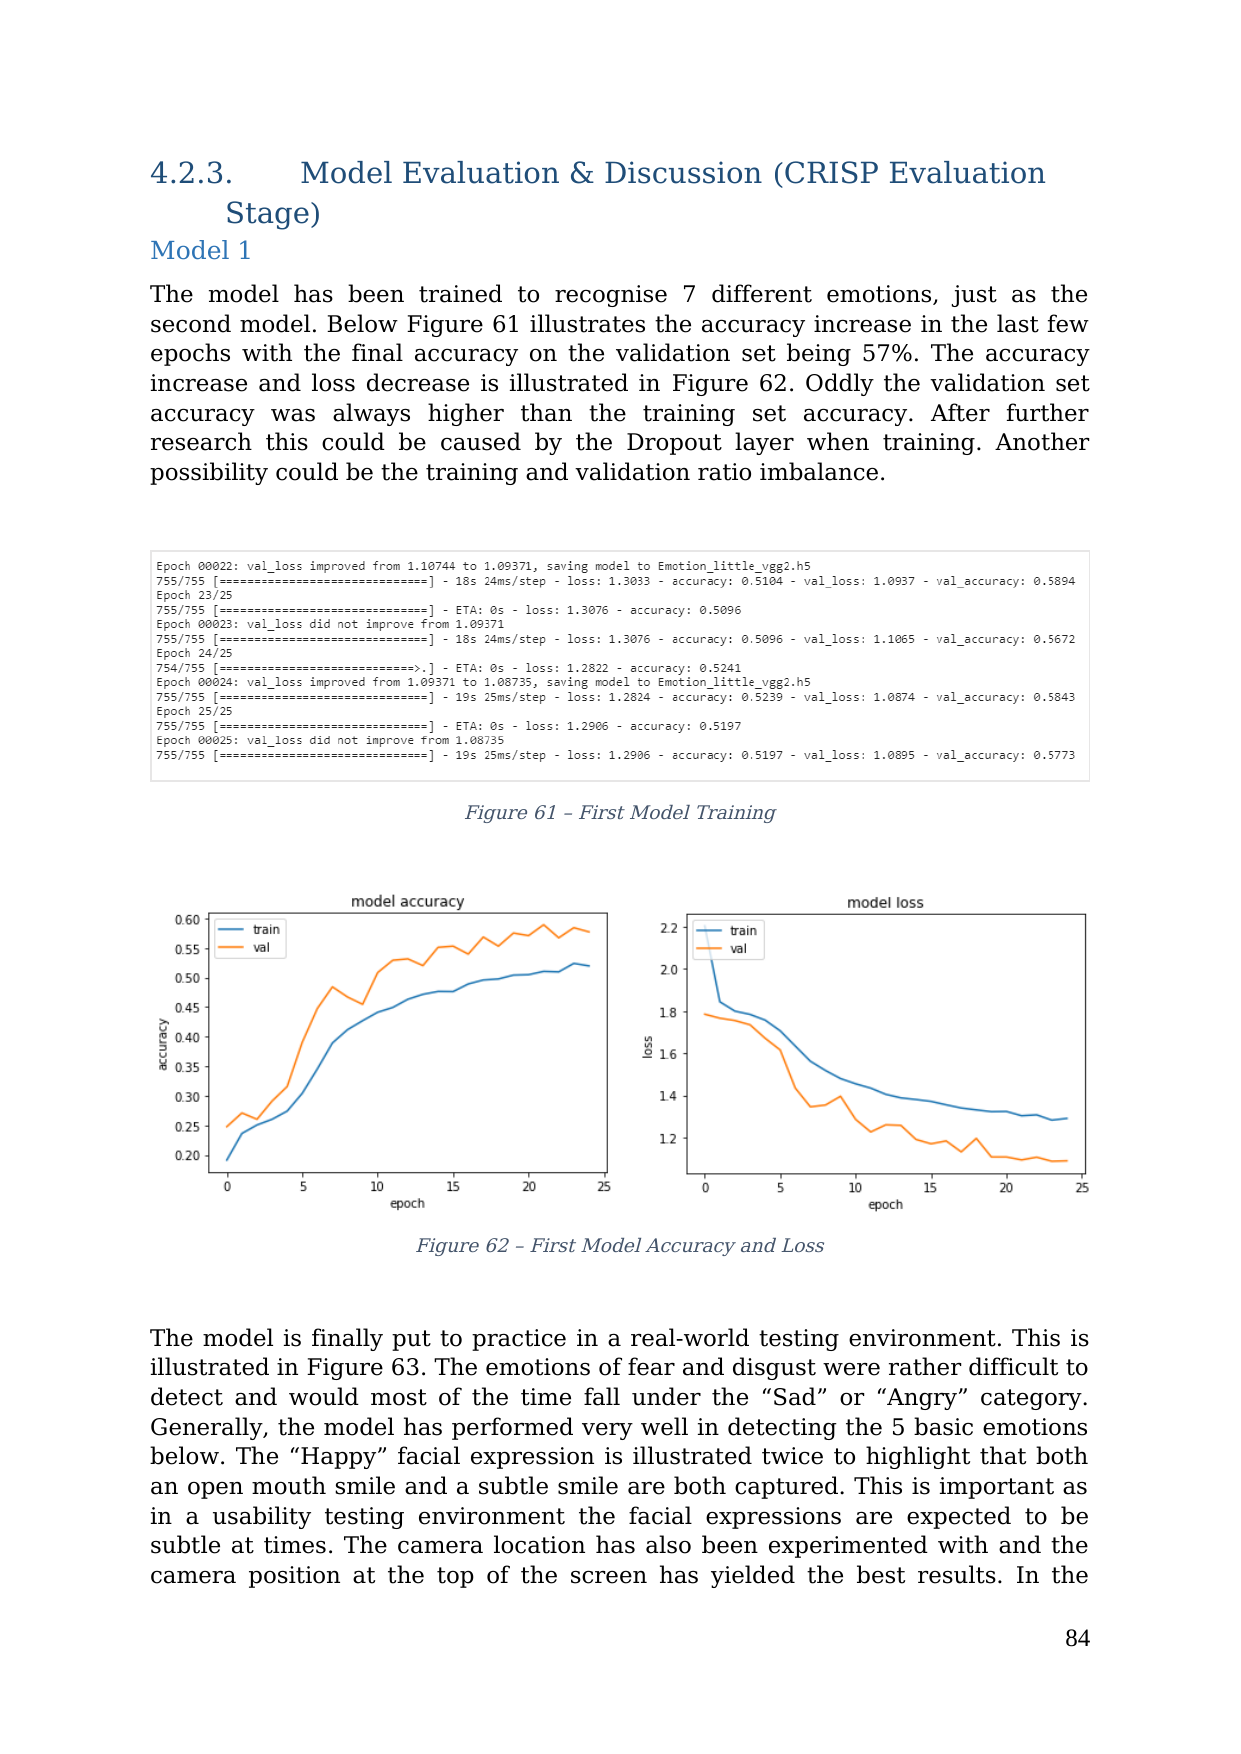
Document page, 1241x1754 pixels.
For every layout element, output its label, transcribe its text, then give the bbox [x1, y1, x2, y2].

picture [150, 890, 1091, 1215]
subtitle Model 1 [150, 234, 1090, 264]
subtitle Model Evaluation & Discussion (CRISP Evaluation Stage) [150, 154, 1090, 229]
text Figure 62 – First Model Accuracy and Loss [150, 1233, 1090, 1256]
text Figure 61 – First Model Training [150, 801, 1090, 823]
picture [152, 558, 1089, 766]
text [150, 1323, 1090, 1588]
text The model has been trained to recognise 7 different emotions, just as the second model. Below Figure 58 illustrates the accuracy increase in the last few epochs with the final accuracy on the validation set being 57%. The accuracy increase and loss decrease is illustrated in Figure 59. Oddly the validation set accuracy was always higher than the training set accuracy. After further research this could be caused by the Dropout layer when training. Another possibility could be the training and validation ratio imbalance. [150, 279, 1090, 485]
